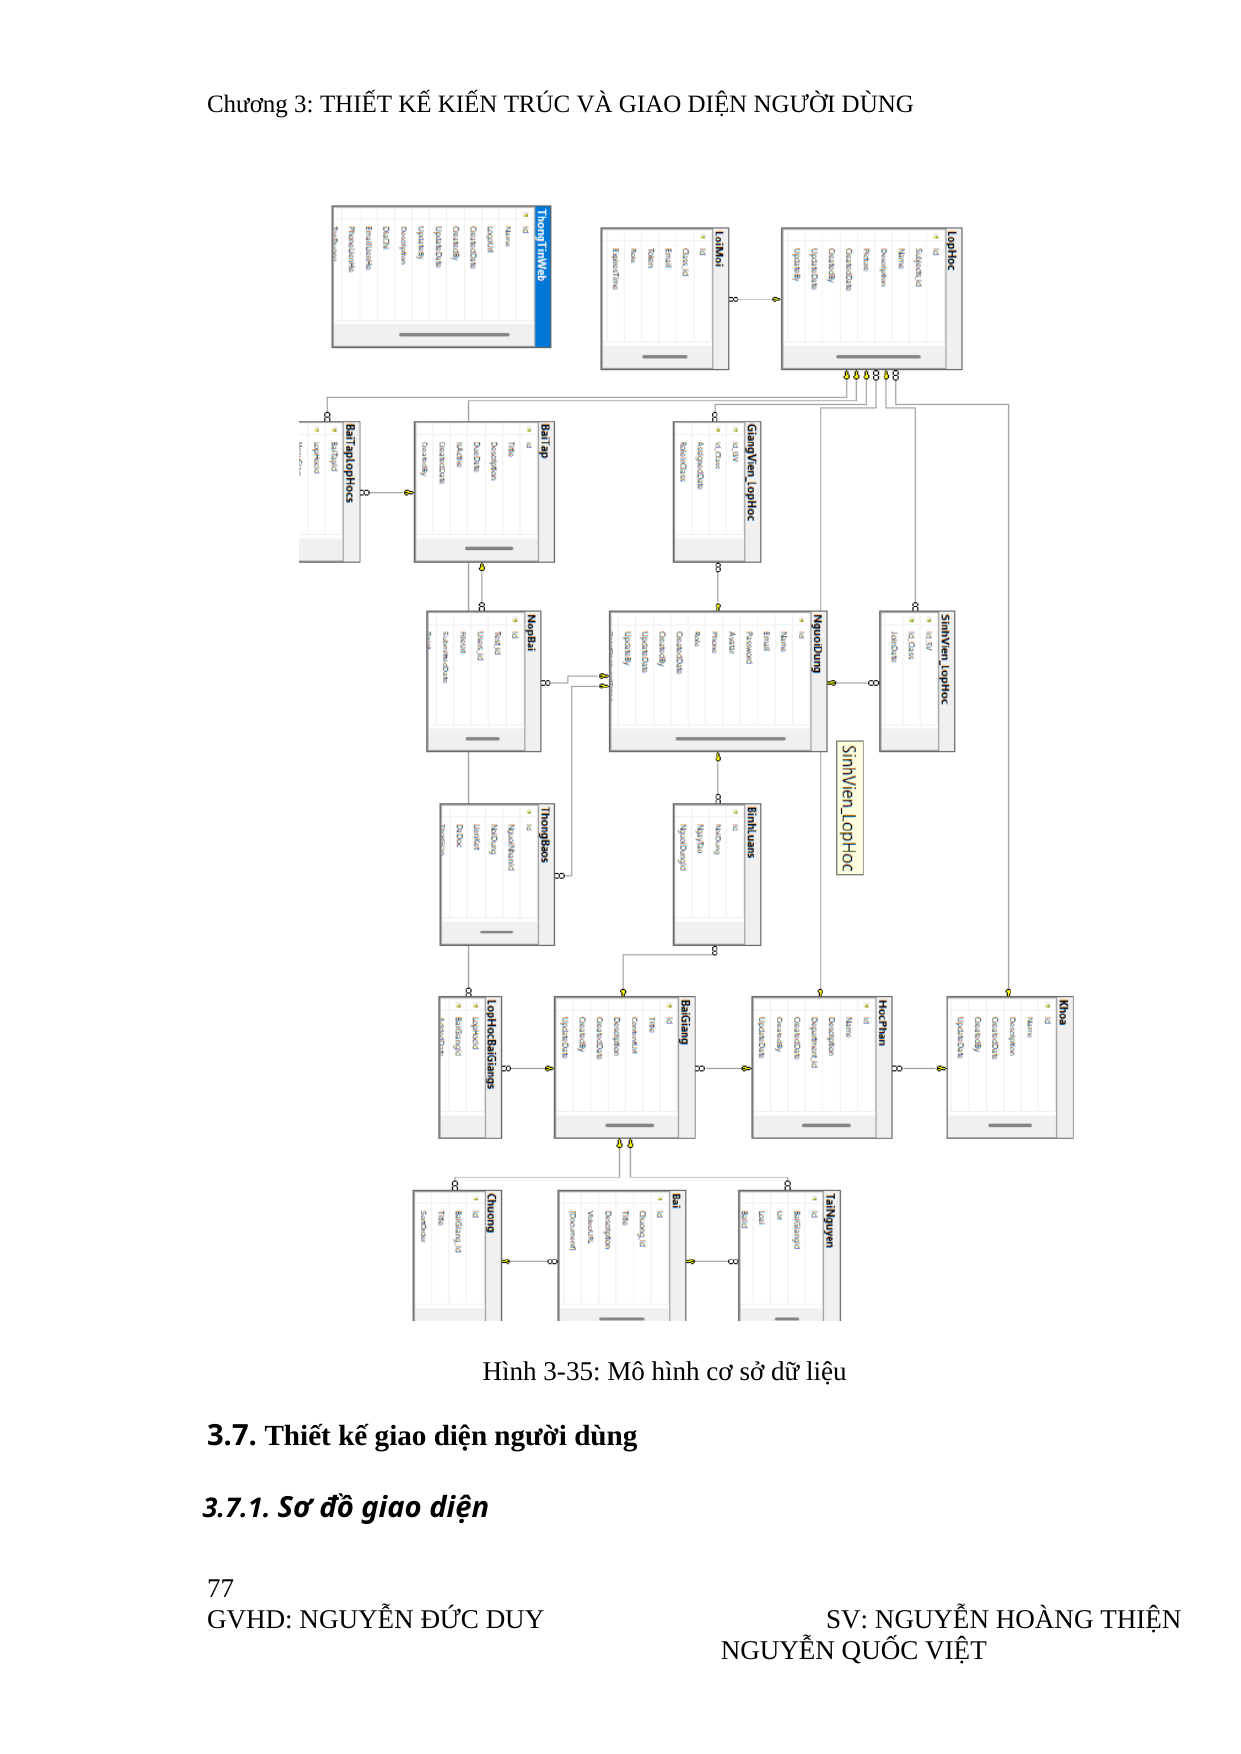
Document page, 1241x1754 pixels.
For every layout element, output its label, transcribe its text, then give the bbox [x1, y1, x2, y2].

subtitle Thiết kế giao diện người dùng [207, 1414, 1122, 1454]
picture [299, 179, 1093, 1320]
subtitle Sơ đồ giao diện [202, 1486, 1122, 1526]
